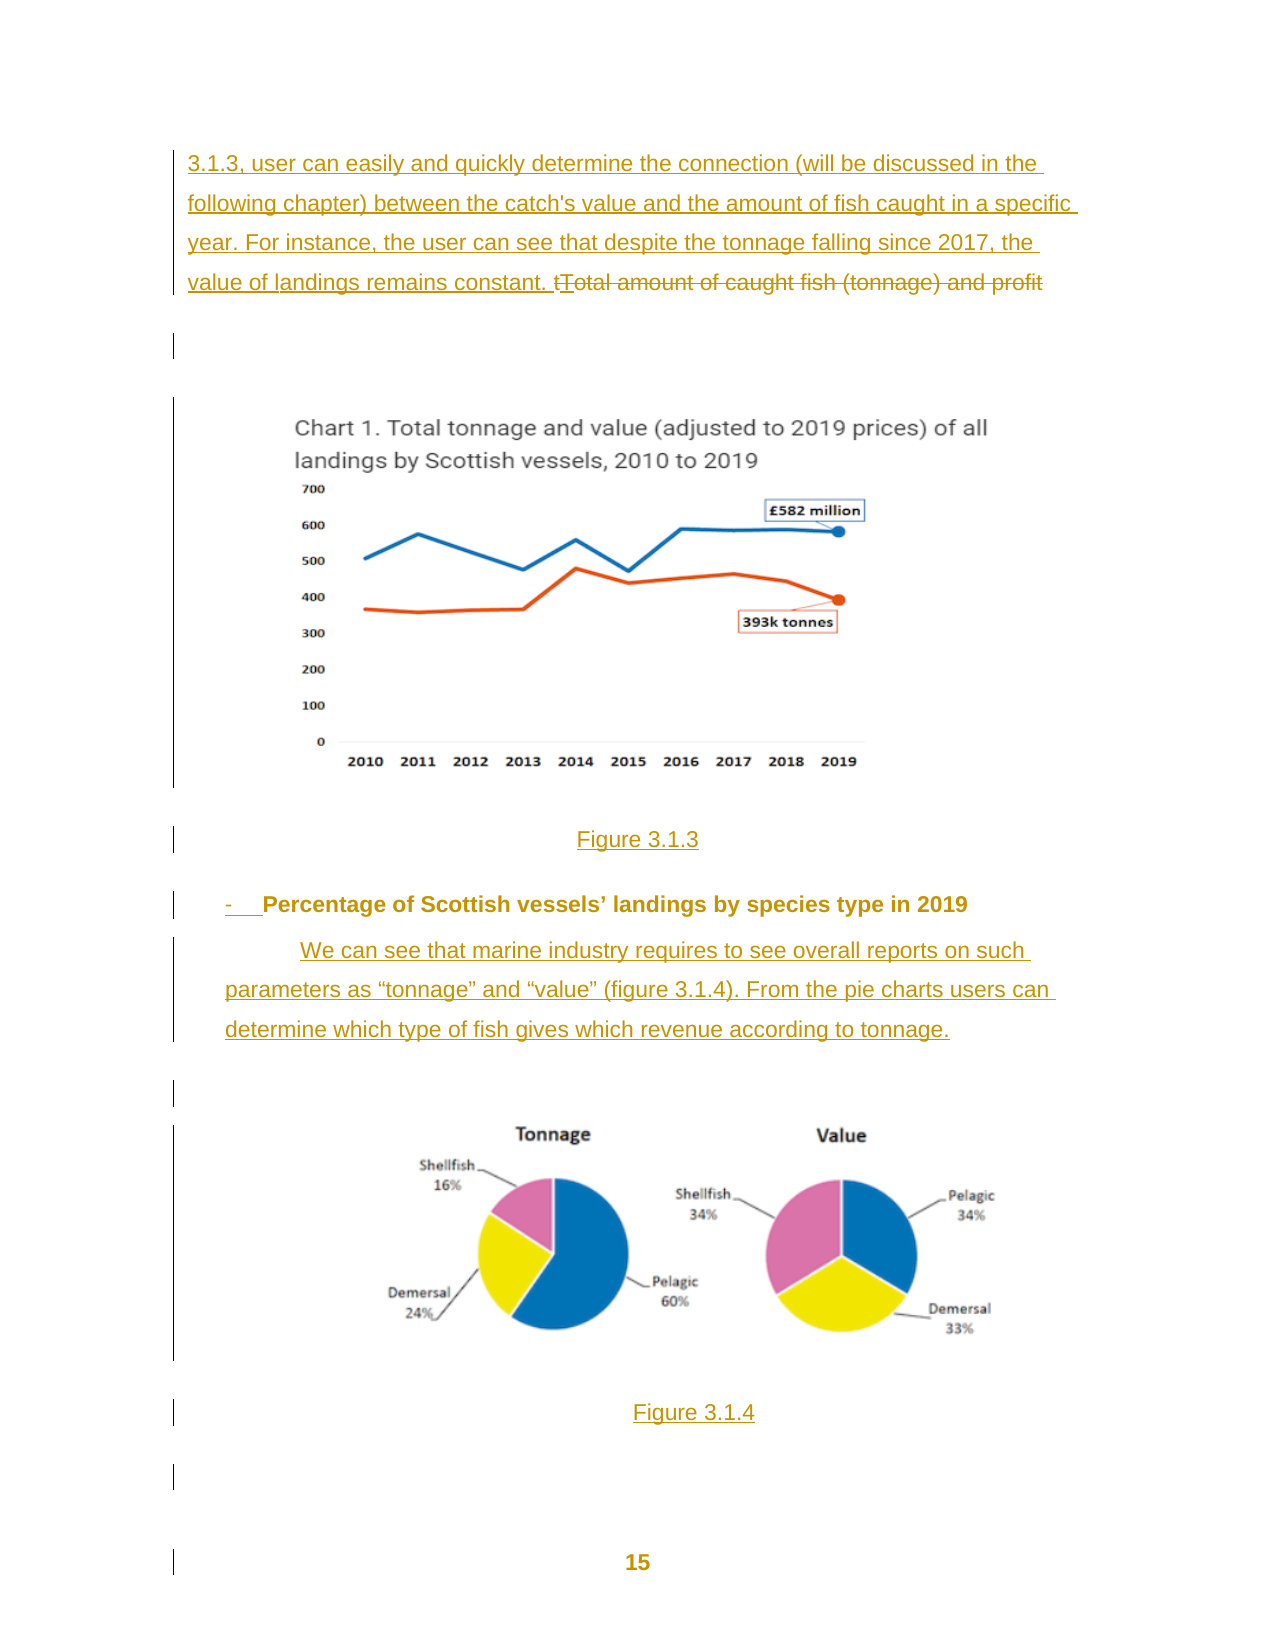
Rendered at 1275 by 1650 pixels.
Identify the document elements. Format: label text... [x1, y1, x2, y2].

picture [222, 397, 1053, 788]
picture [365, 1125, 1022, 1362]
list Percentage of Scottish vessels’ landings by species type in 2019 [225, 891, 1087, 919]
